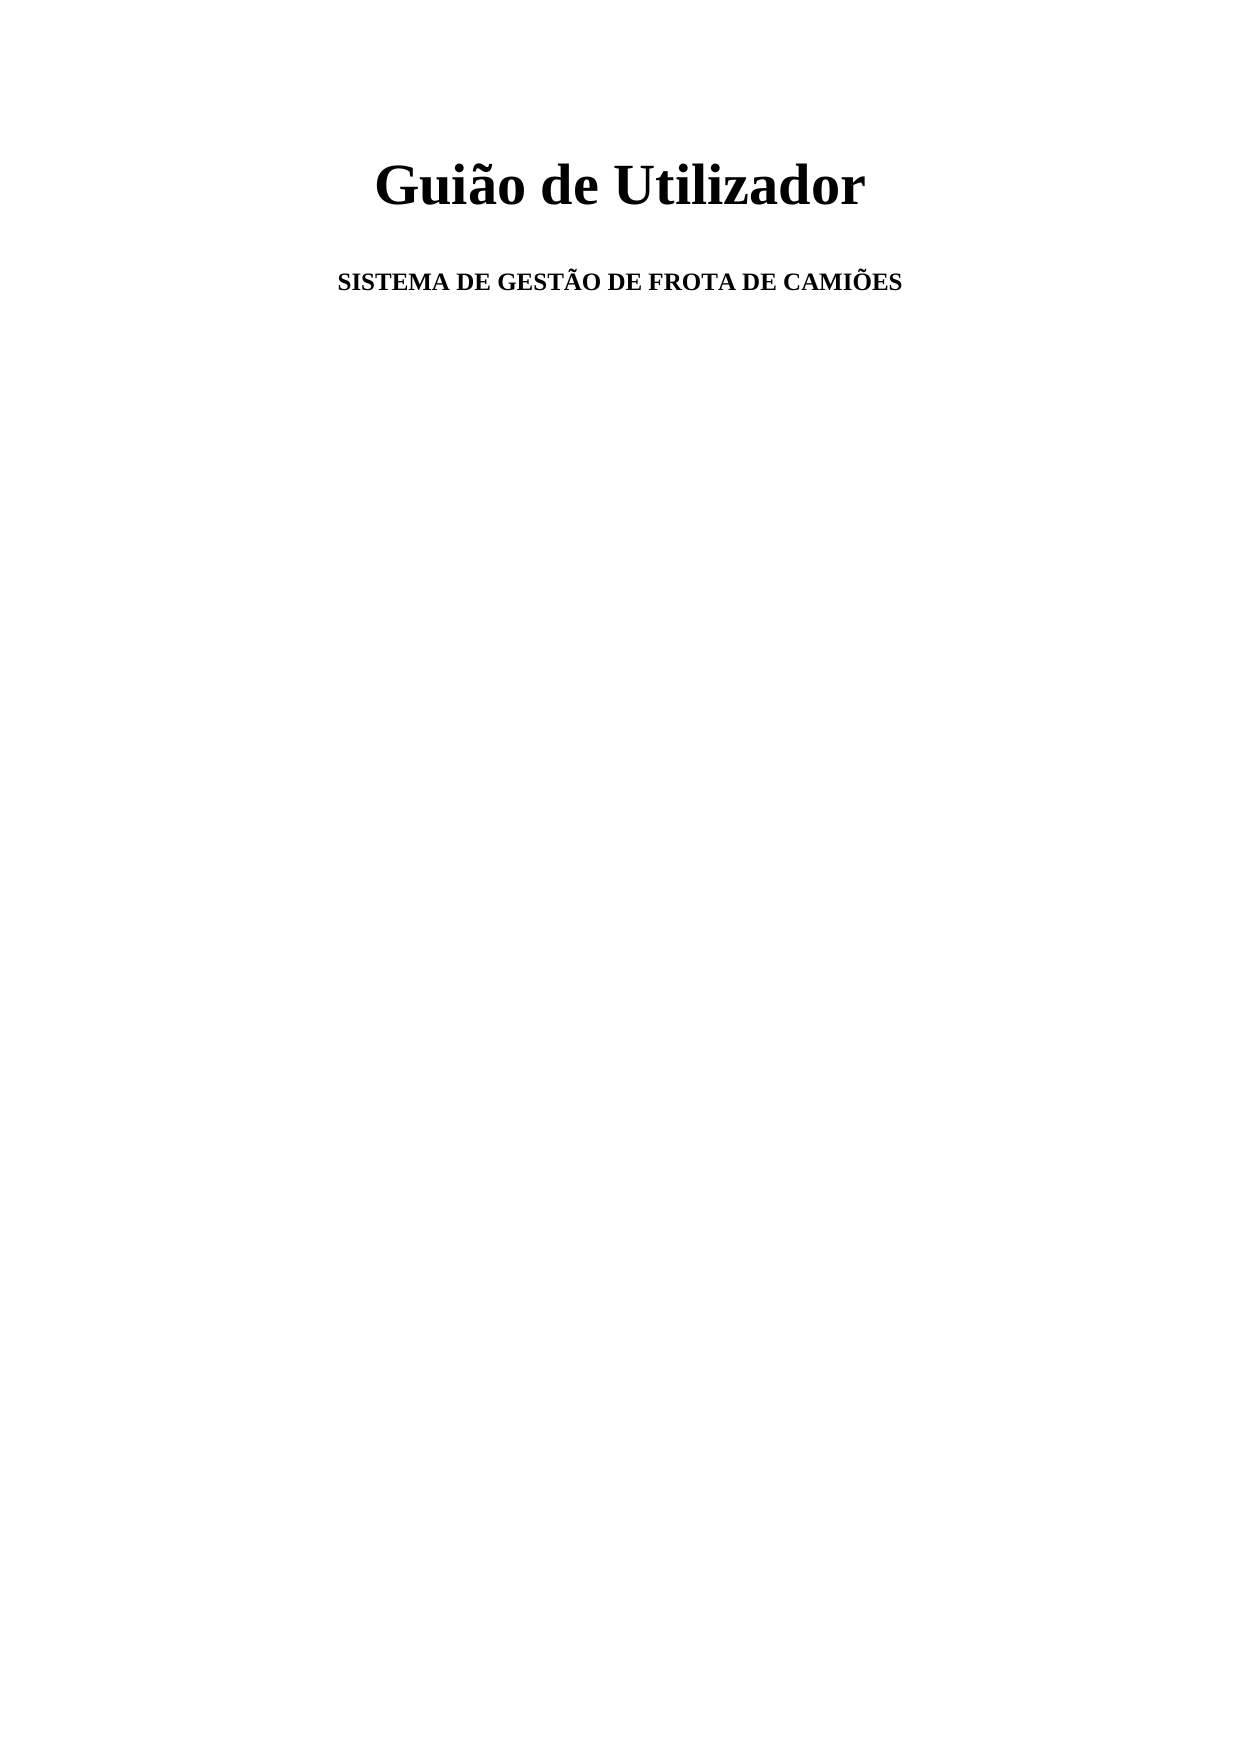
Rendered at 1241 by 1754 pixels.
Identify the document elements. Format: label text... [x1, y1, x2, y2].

text SISTEMA DE GESTÃO DE FROTA DE CAMIÕES [150, 267, 1090, 296]
text Guião de Utilizador [150, 150, 1090, 217]
